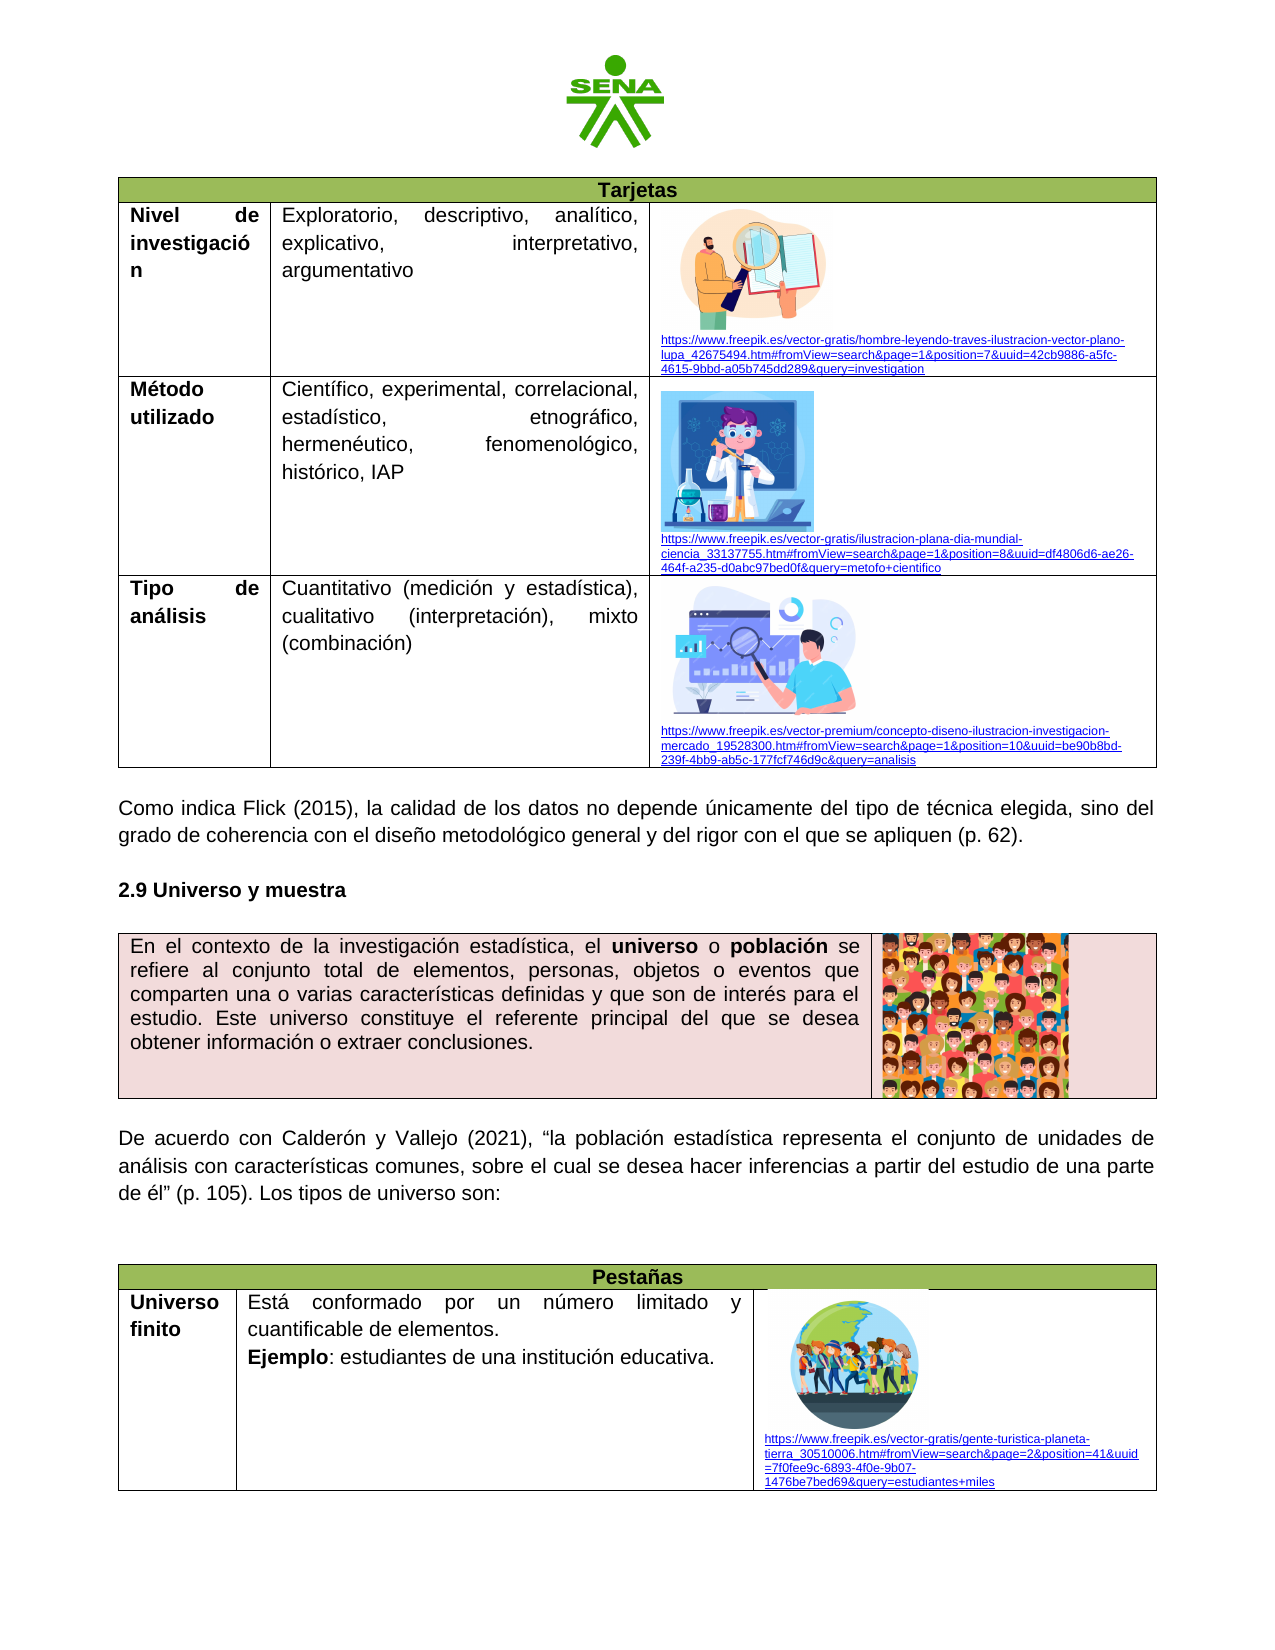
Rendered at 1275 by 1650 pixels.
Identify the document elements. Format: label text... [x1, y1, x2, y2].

table_header En el contexto de la investigación estadística, el universo o población se refiere al conjunto total de elementos, personas, objetos o eventos que comparten una o varias características definidas y que son de interés para el estudio. Este universo constituye el referente principal del que se desea obtener información o extraer conclusiones. [119, 934, 871, 1098]
picture [660, 391, 814, 532]
text De acuerdo con Calderón y Vallejo (2021), “la población estadística representa el conjunto de unidades de análisis con características comunes, sobre el cual se desea hacer inferencias a partir del estudio de una parte de él” (p. 105). Los tipos de universo son: [118, 1126, 1157, 1205]
picture [882, 933, 1069, 1098]
table_header [872, 934, 882, 1098]
table_cell Exploratorio, descriptivo, analítico, explicativo, interpretativo, argumentativo [271, 203, 649, 376]
picture [660, 576, 871, 724]
table_header Tarjetas [119, 178, 1156, 202]
text Como indica Flick (2015), la calidad de los datos no depende únicamente del tipo de técnica elegida, sino del grado de coherencia con el diseño metodológico general y del rigor con el que se apliquen (p. 62). [118, 795, 1157, 847]
text 2.9 Universo y muestra [118, 878, 1157, 902]
table_cell Científico, experimental, correlacional, estadístico, etnográfico, hermenéutico, fenomenológico, histórico, IAP [271, 377, 649, 575]
table_cell Está conformado por un número limitado y cuantificable de elementos. Ejemplo: estudiantes de una institución educativa. [237, 1290, 753, 1489]
table_cell Método utilizado [119, 377, 270, 575]
table_header [1069, 934, 1156, 1098]
table_cell Universo finito [119, 1290, 236, 1489]
picture [660, 203, 834, 333]
table_cell Nivel de investigación [119, 203, 270, 376]
table_cell Cuantitativo (medición y estadística), cualitativo (interpretación), mixto (combinación) [271, 576, 649, 767]
picture [767, 1289, 929, 1432]
table_cell https://www.freepik.es/vector-gratis/ilustracion-plana-dia-mundial-ciencia_33137755.htm#fromView=search&page=1&position=8&uuid=df4806d6-ae26-464f-a235-d0abc97bed0f&query=metofo+cientifico [650, 377, 1156, 575]
table_cell Tipo de análisis [119, 576, 270, 767]
table_cell https://www.freepik.es/vector-gratis/gente-turistica-planeta-tierra_30510006.htm#fromView=search&page=2&position=41&uuid=7f0fee9c-6893-4f0e-9b07-1476be7bed69&query=estudiantes+miles [754, 1290, 1156, 1489]
table_header Pestañas [119, 1265, 1156, 1289]
table_cell https://www.freepik.es/vector-premium/concepto-diseno-ilustracion-investigacion-mercado_19528300.htm#fromView=search&page=1&position=10&uuid=be90b8bd-239f-4bb9-ab5c-177fcf746d9c&query=analisis [650, 576, 1156, 767]
picture [566, 55, 664, 148]
table_cell https://www.freepik.es/vector-gratis/hombre-leyendo-traves-ilustracion-vector-plano-lupa_42675494.htm#fromView=search&page=1&position=7&uuid=42cb9886-a5fc-4615-9bbd-a05b745dd289&query=investigation [650, 203, 1156, 376]
